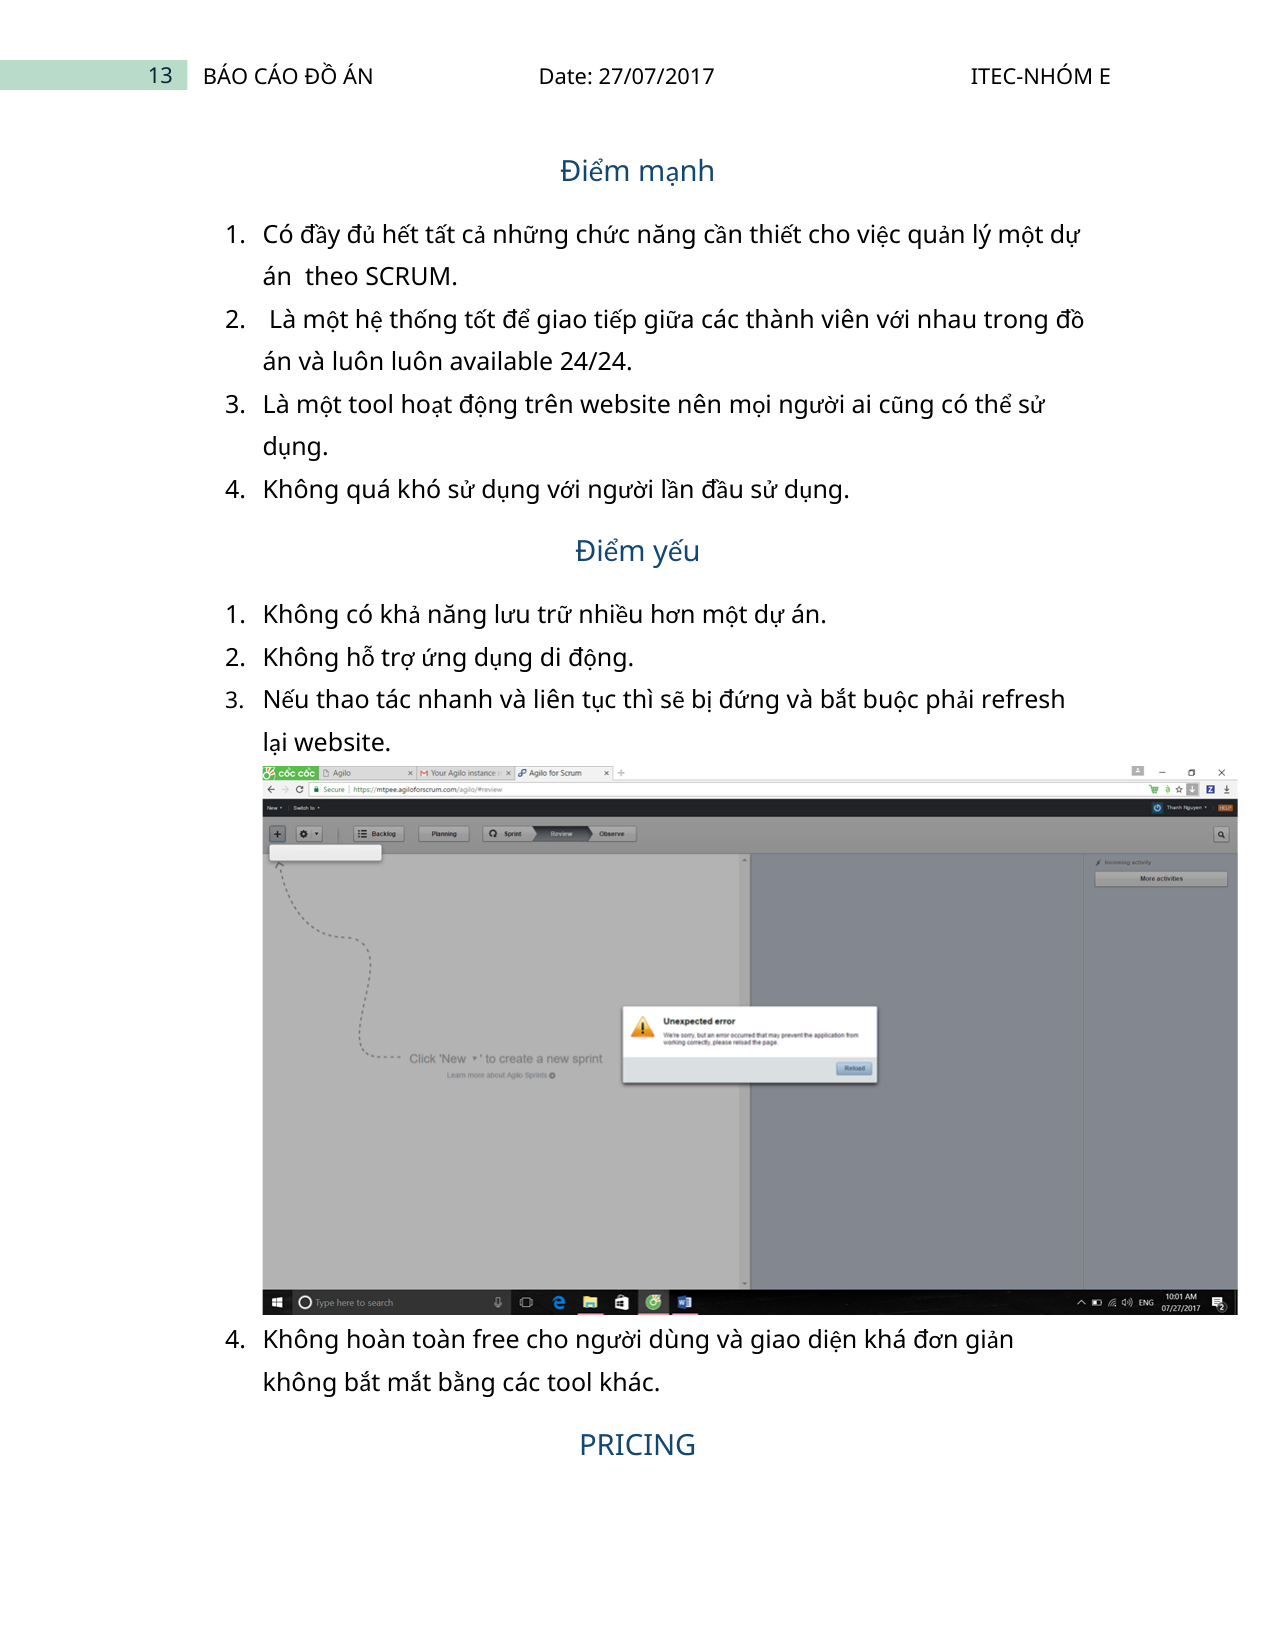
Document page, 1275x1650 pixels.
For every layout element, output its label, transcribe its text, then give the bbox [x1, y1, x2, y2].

list Là một hệ thống tốt để giao tiếp giữa các thành viên với nhau trong đồ án và luôn luôn available 24/24. [225, 301, 1087, 378]
picture [262, 766, 1238, 1315]
list Nếu thao tác nhanh và liên tục thì sẽ bị đứng và bắt buộc phải refresh lại website. [225, 682, 1087, 758]
list Có đầy đủ hết tất cả những chức năng cần thiết cho việc quản lý một dự án theo SCRUM. [225, 216, 1087, 293]
subtitle Điểm yếu [187, 530, 1087, 570]
subtitle PRICING [187, 1424, 1087, 1463]
list Không có khả năng lưu trữ nhiều hơn một dự án. [225, 597, 1087, 631]
subtitle Điểm mạnh [187, 150, 1087, 190]
list Không hoàn toàn free cho người dùng và giao diện khá đơn giản không bắt mắt bằng các tool khác. [225, 1322, 1087, 1399]
list Không quá khó sử dụng với người lần đầu sử dụng. [225, 471, 1087, 505]
list Là một tool hoạt động trên website nên mọi người ai cũng có thể sử dụng. [225, 386, 1087, 463]
list Không hỗ trợ ứng dụng di động. [225, 639, 1087, 673]
